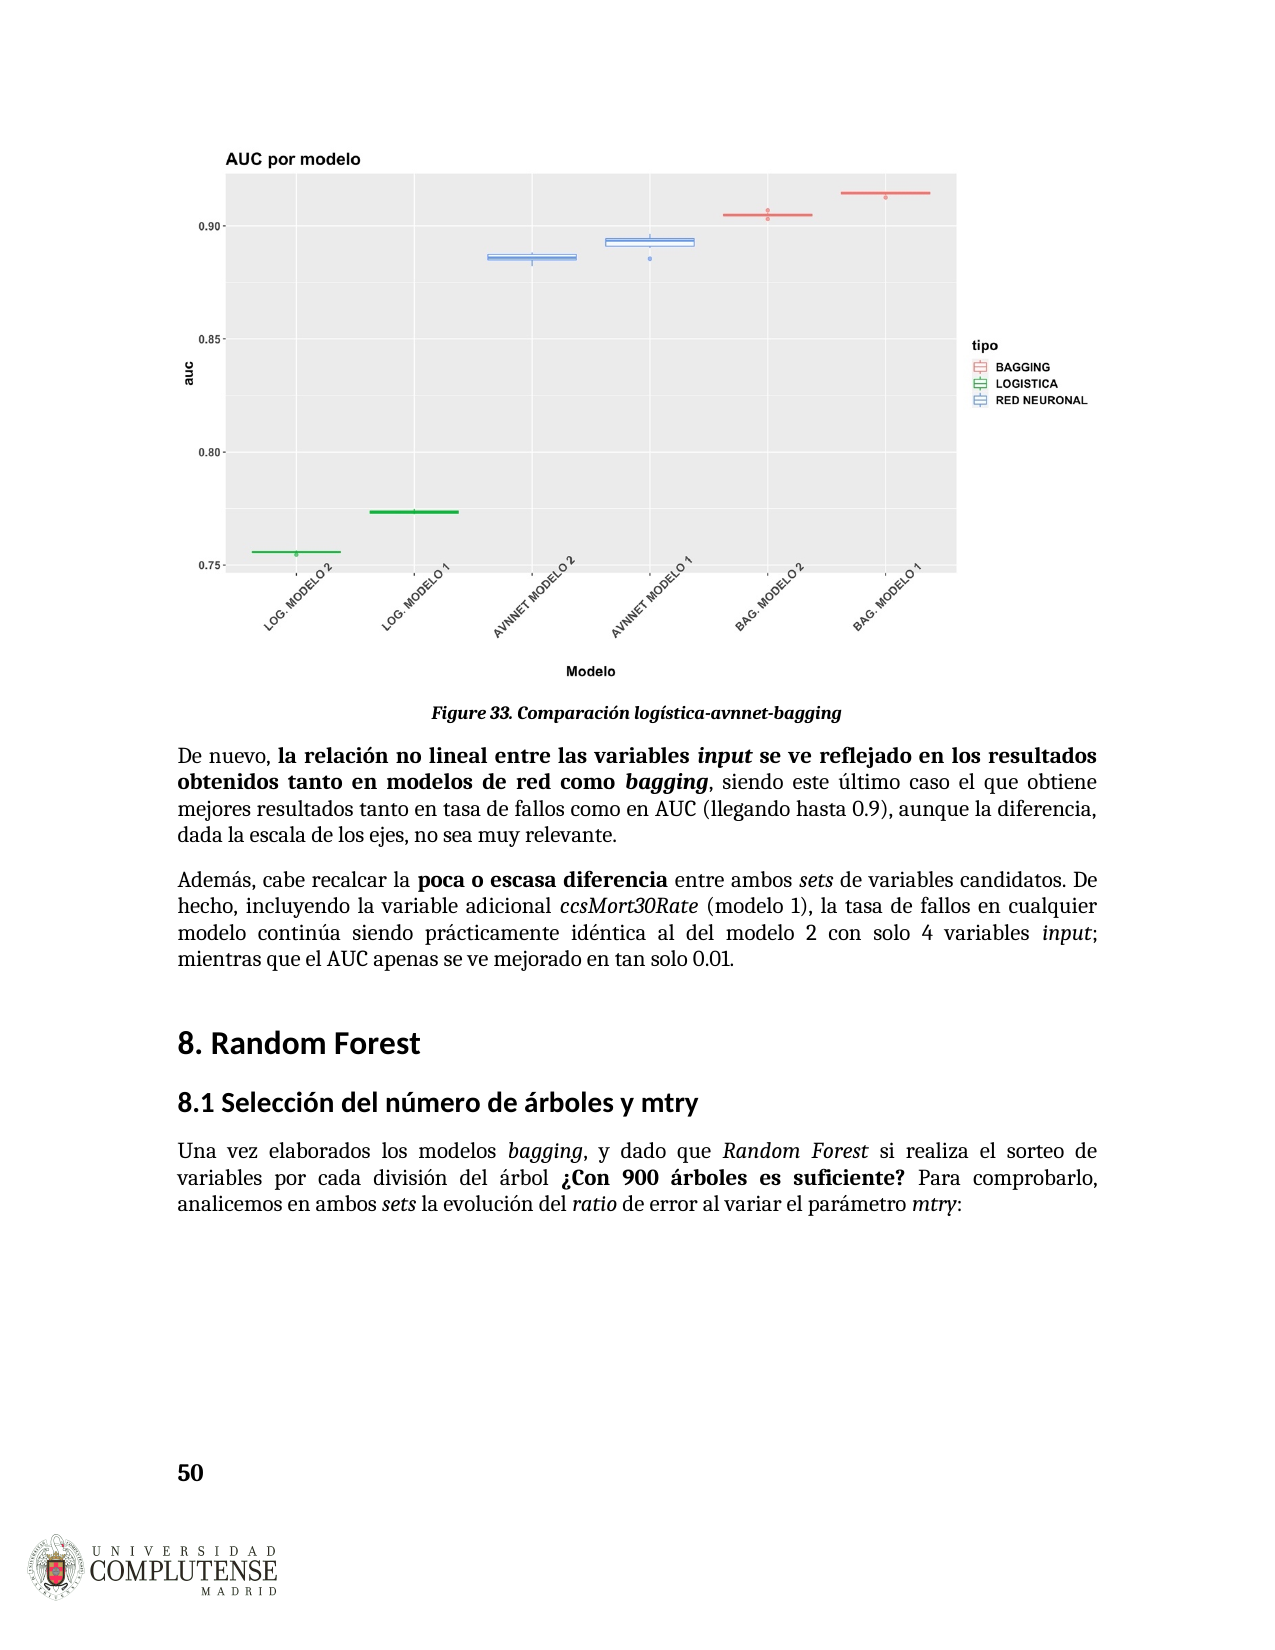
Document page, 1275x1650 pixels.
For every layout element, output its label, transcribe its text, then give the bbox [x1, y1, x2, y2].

subtitle 8. Random Forest [177, 1022, 1098, 1063]
text Una vez elaborados los modelos bagging, y dado que Random Forest si realiza el sorteo de variables por cada división del árbol ¿Con 900 árboles es suficiente? Para comprobarlo, analicemos en ambos sets la evolución del ratio de error al variar el parámetro mtry: [177, 1138, 1098, 1217]
picture [24, 1496, 280, 1640]
picture [177, 147, 1098, 684]
text Además, cabe recalcar la poca o escasa diferencia entre ambos sets de variables candidatos. De hecho, incluyendo la variable adicional ccsMort30Rate (modelo 1), la tasa de fallos en cualquier modelo continúa siendo prácticamente idéntica al del modelo 2 con solo 4 variables input; mientras que el AUC apenas se ve mejorado en tan solo 0.01. [177, 867, 1098, 972]
subtitle 8.1 Selección del número de árboles y mtry [177, 1084, 1098, 1119]
text Figure 33. Comparación logística-avnnet-bagging [177, 702, 1098, 724]
text De nuevo, la relación no lineal entre las variables input se ve reflejado en los resultados obtenidos tanto en modelos de red como bagging, siendo este último caso el que obtiene mejores resultados tanto en tasa de fallos como en AUC (llegando hasta 0.9), aunque la diferencia, dada la escala de los ejes, no sea muy relevante. [177, 743, 1098, 848]
